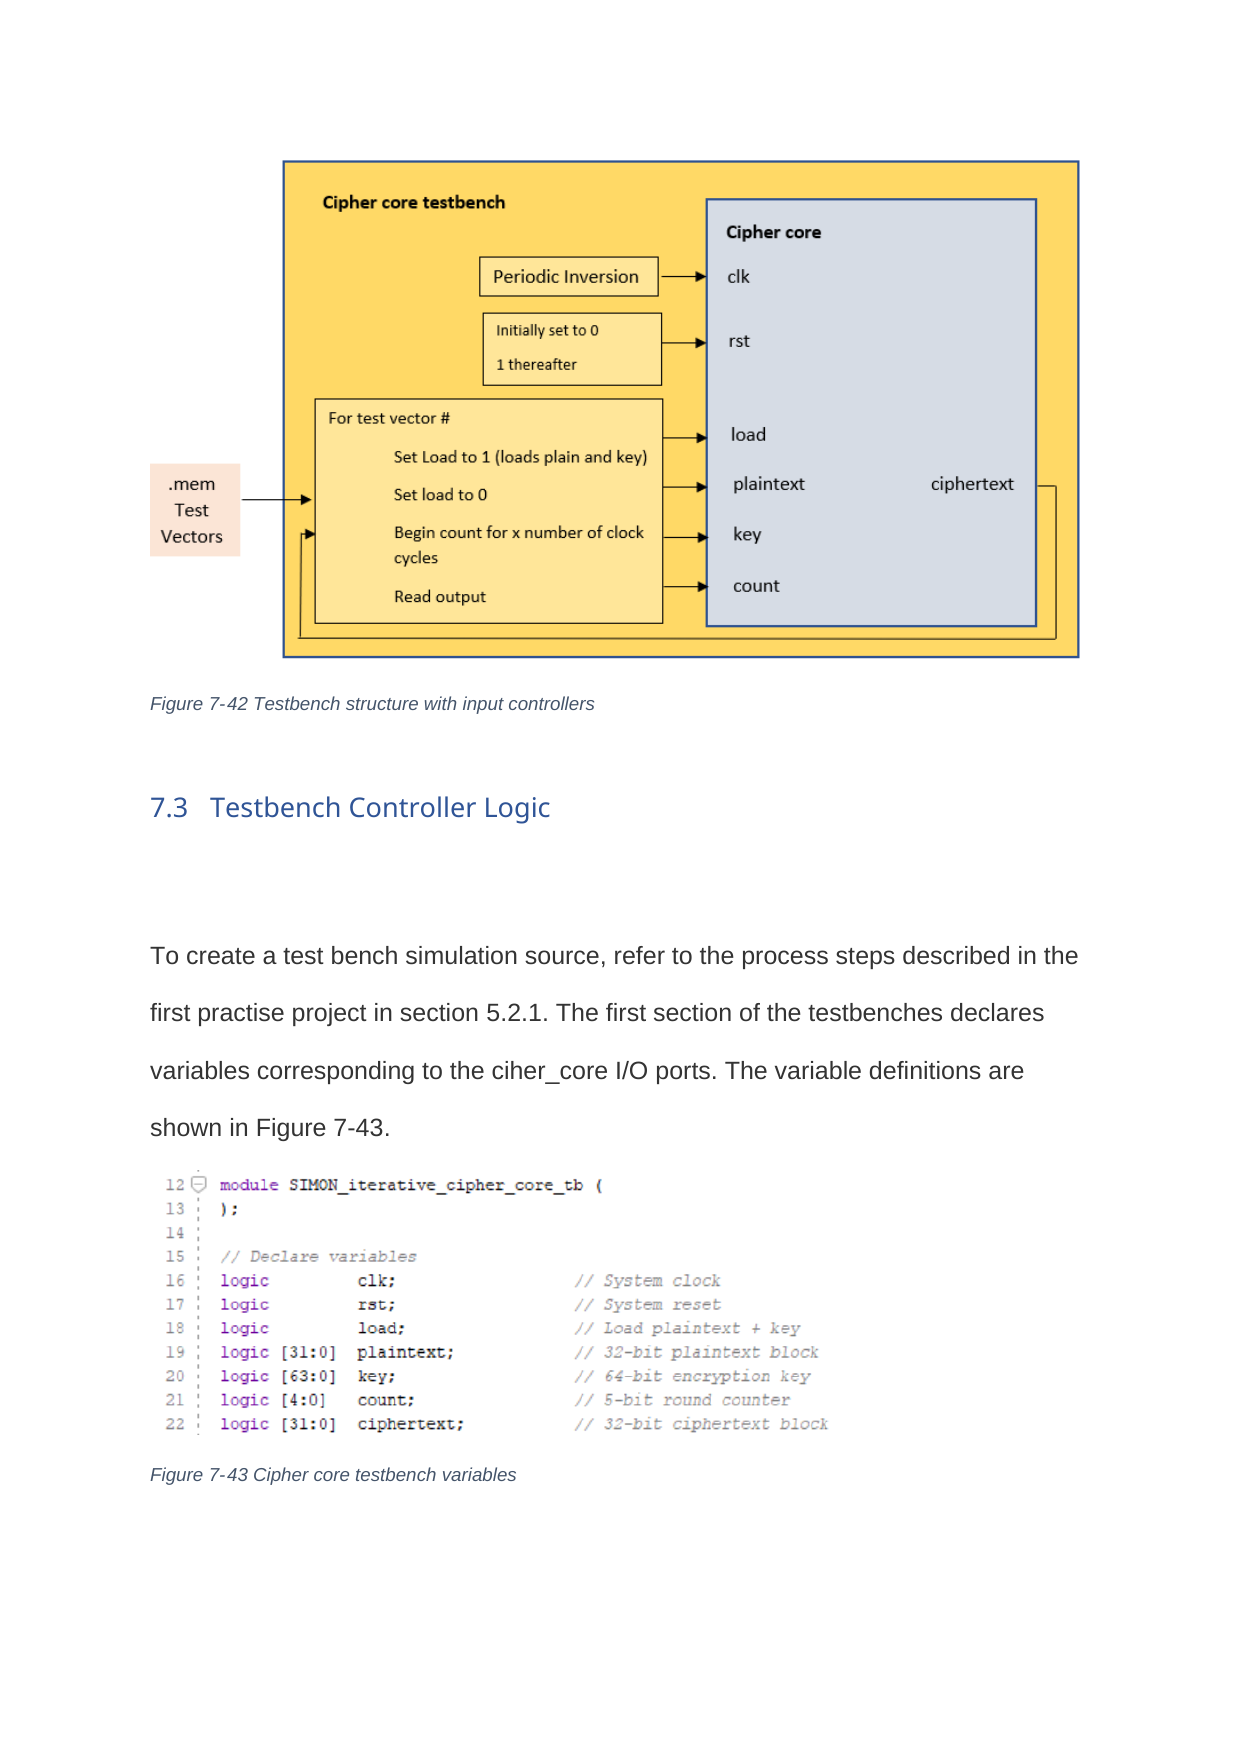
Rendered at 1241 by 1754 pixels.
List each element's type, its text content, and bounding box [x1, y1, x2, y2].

picture [150, 150, 1091, 664]
subtitle Testbench Controller Logic [150, 789, 1090, 826]
picture [150, 1170, 840, 1435]
